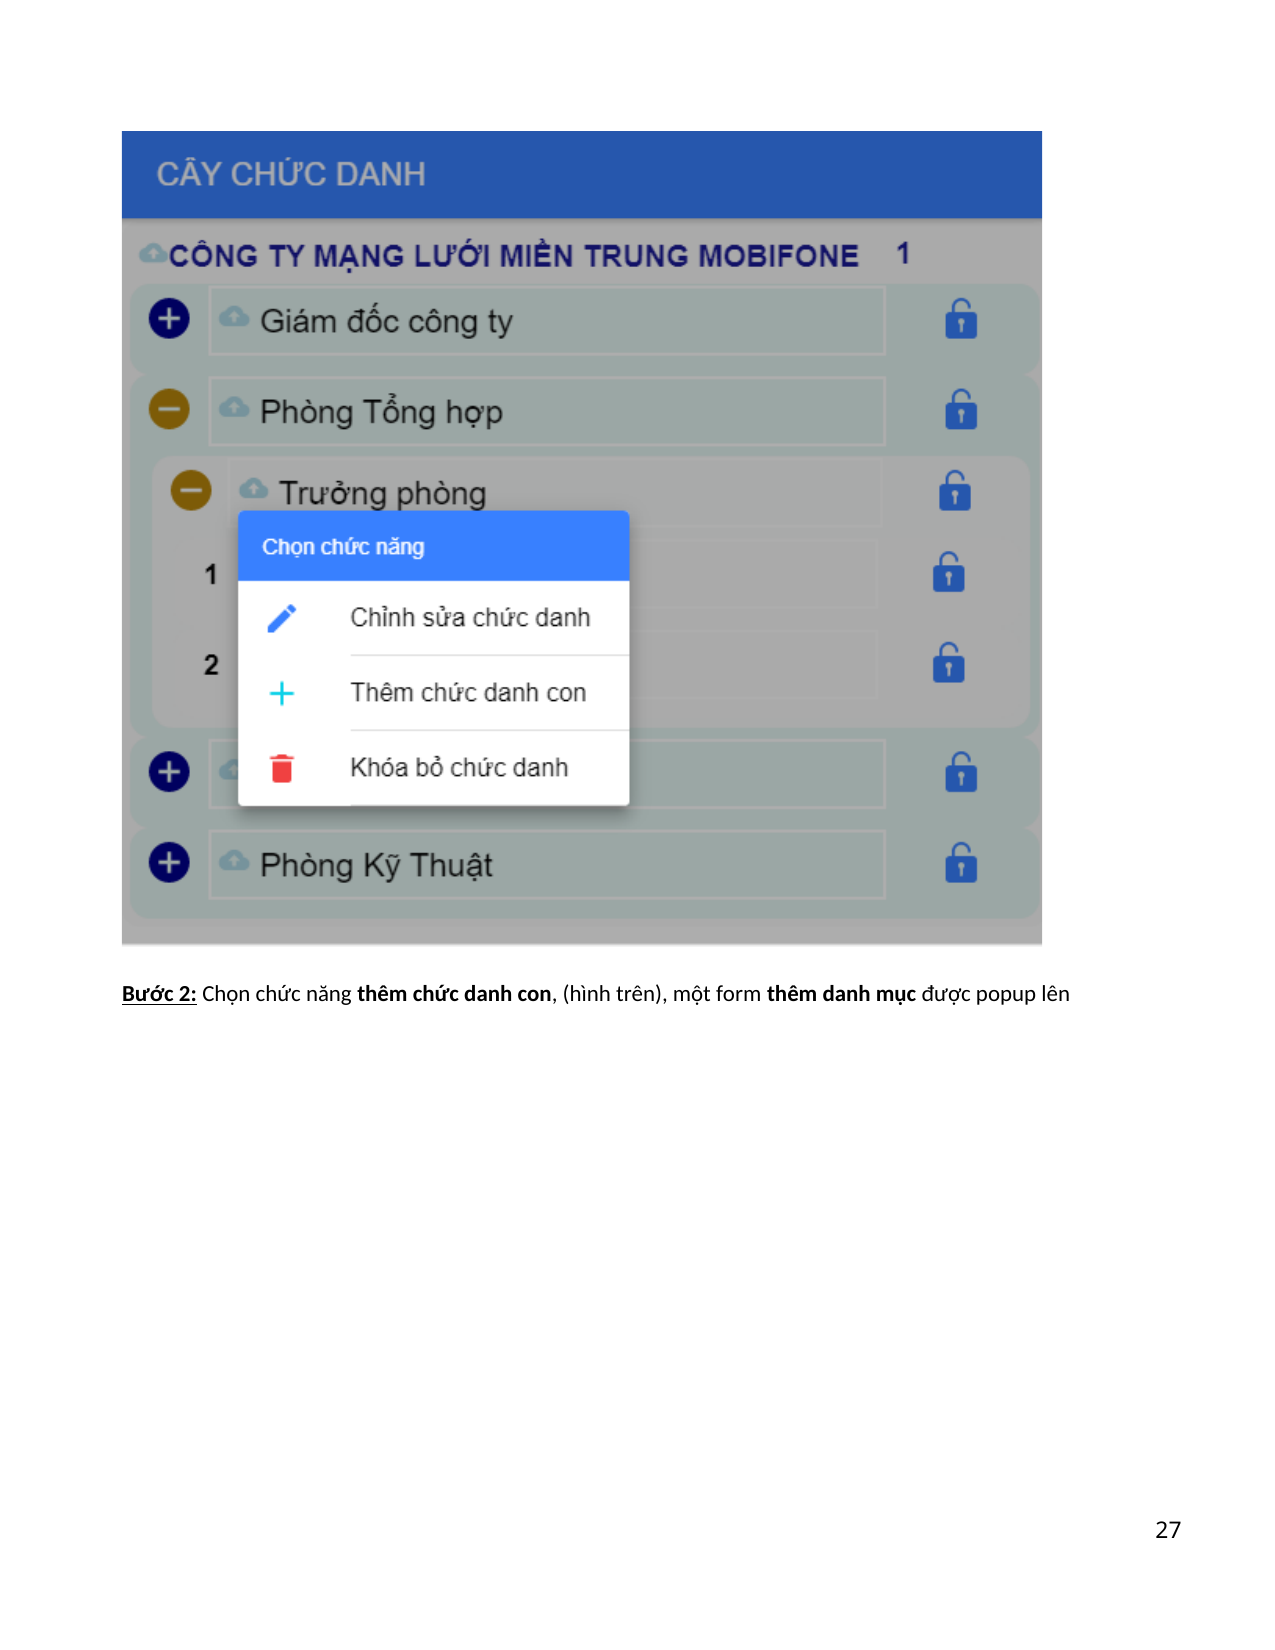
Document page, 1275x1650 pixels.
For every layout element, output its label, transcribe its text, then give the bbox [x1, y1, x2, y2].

list Bước 2: Chọn chức năng thêm chức danh con, (hình trên), một form thêm danh mục được popup lên [122, 979, 1181, 1007]
picture [121, 131, 1043, 947]
